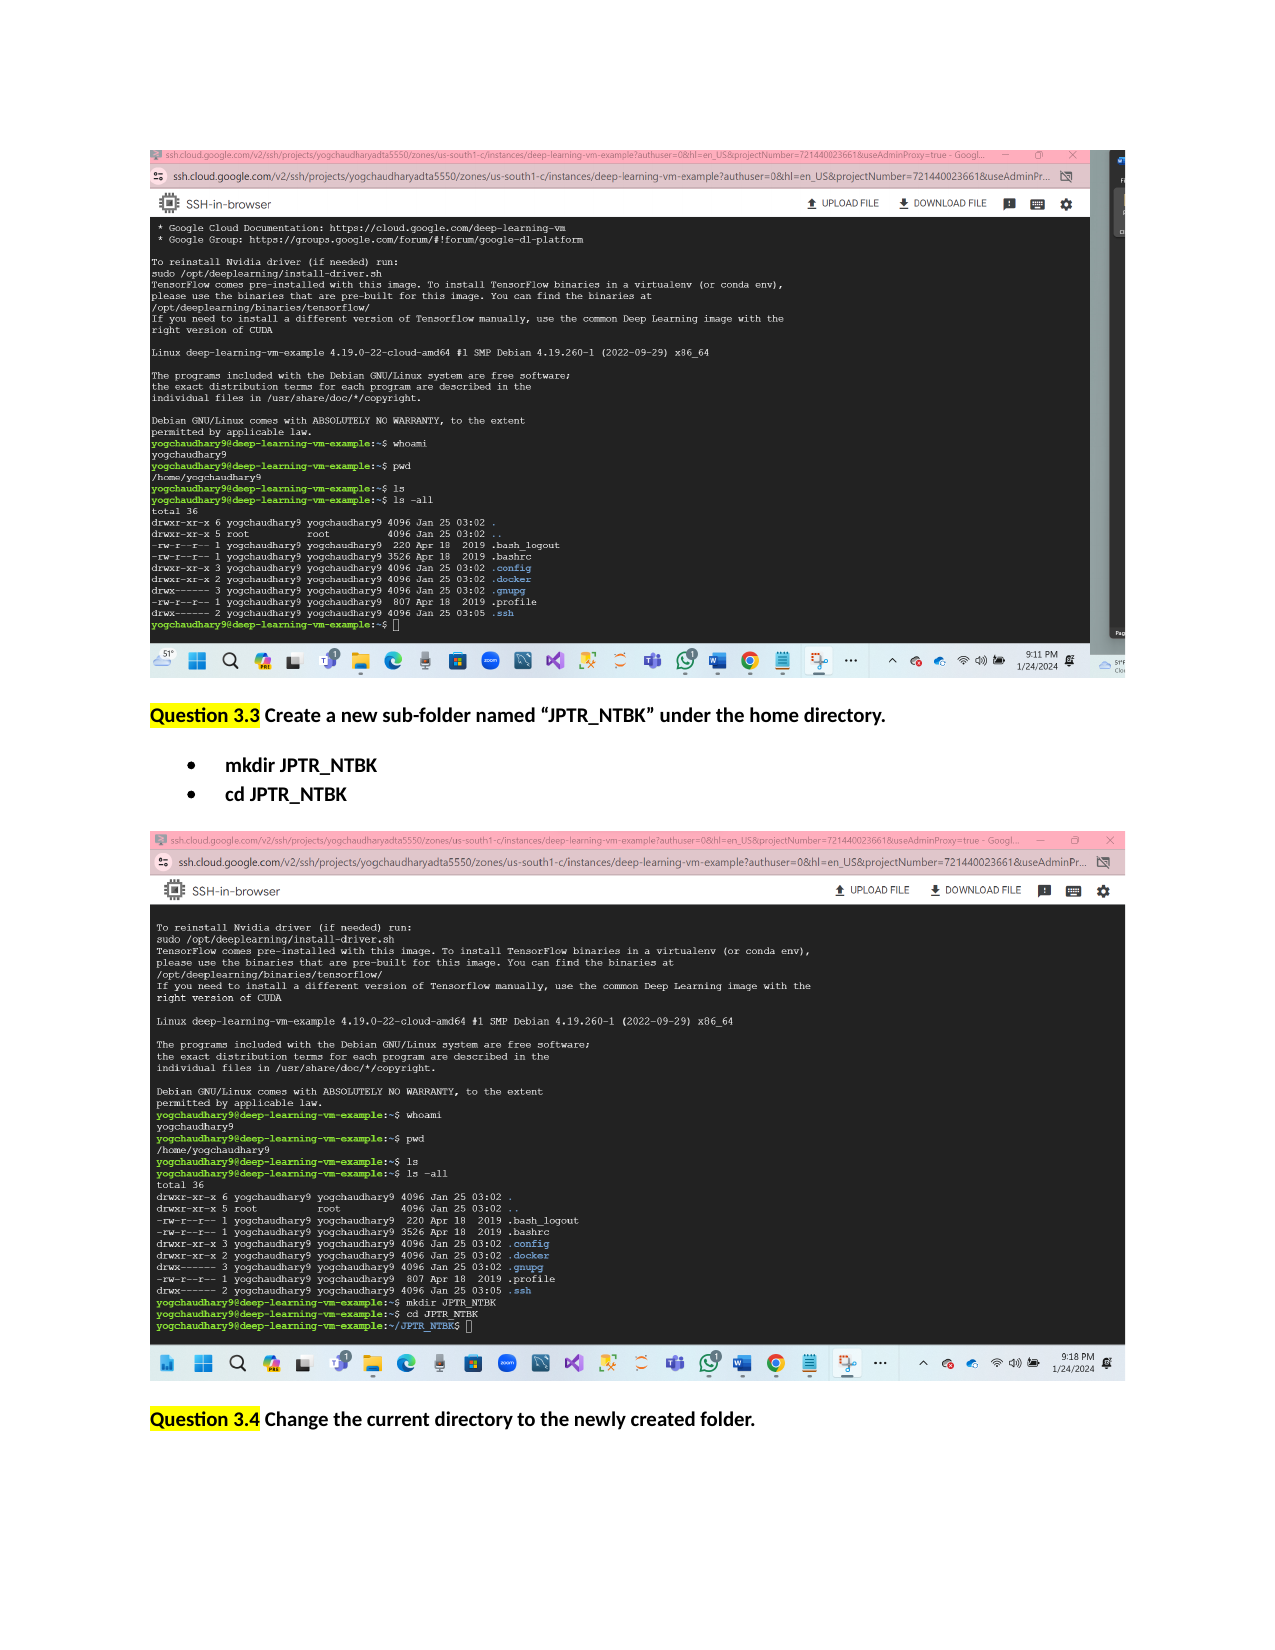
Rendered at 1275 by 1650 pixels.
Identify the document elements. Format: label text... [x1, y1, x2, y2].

picture [150, 831, 1125, 1381]
list mkdir JPTR_NTBK [187, 752, 1125, 778]
text Question 3.3 Create a new sub-folder named “JPTR_NTBK” under the home directory. [150, 702, 1125, 728]
picture [150, 150, 1125, 678]
list cd JPTR_NTBK [187, 782, 1125, 807]
text Question 3.4 Change the current directory to the newly created folder. [260, 1406, 1125, 1431]
